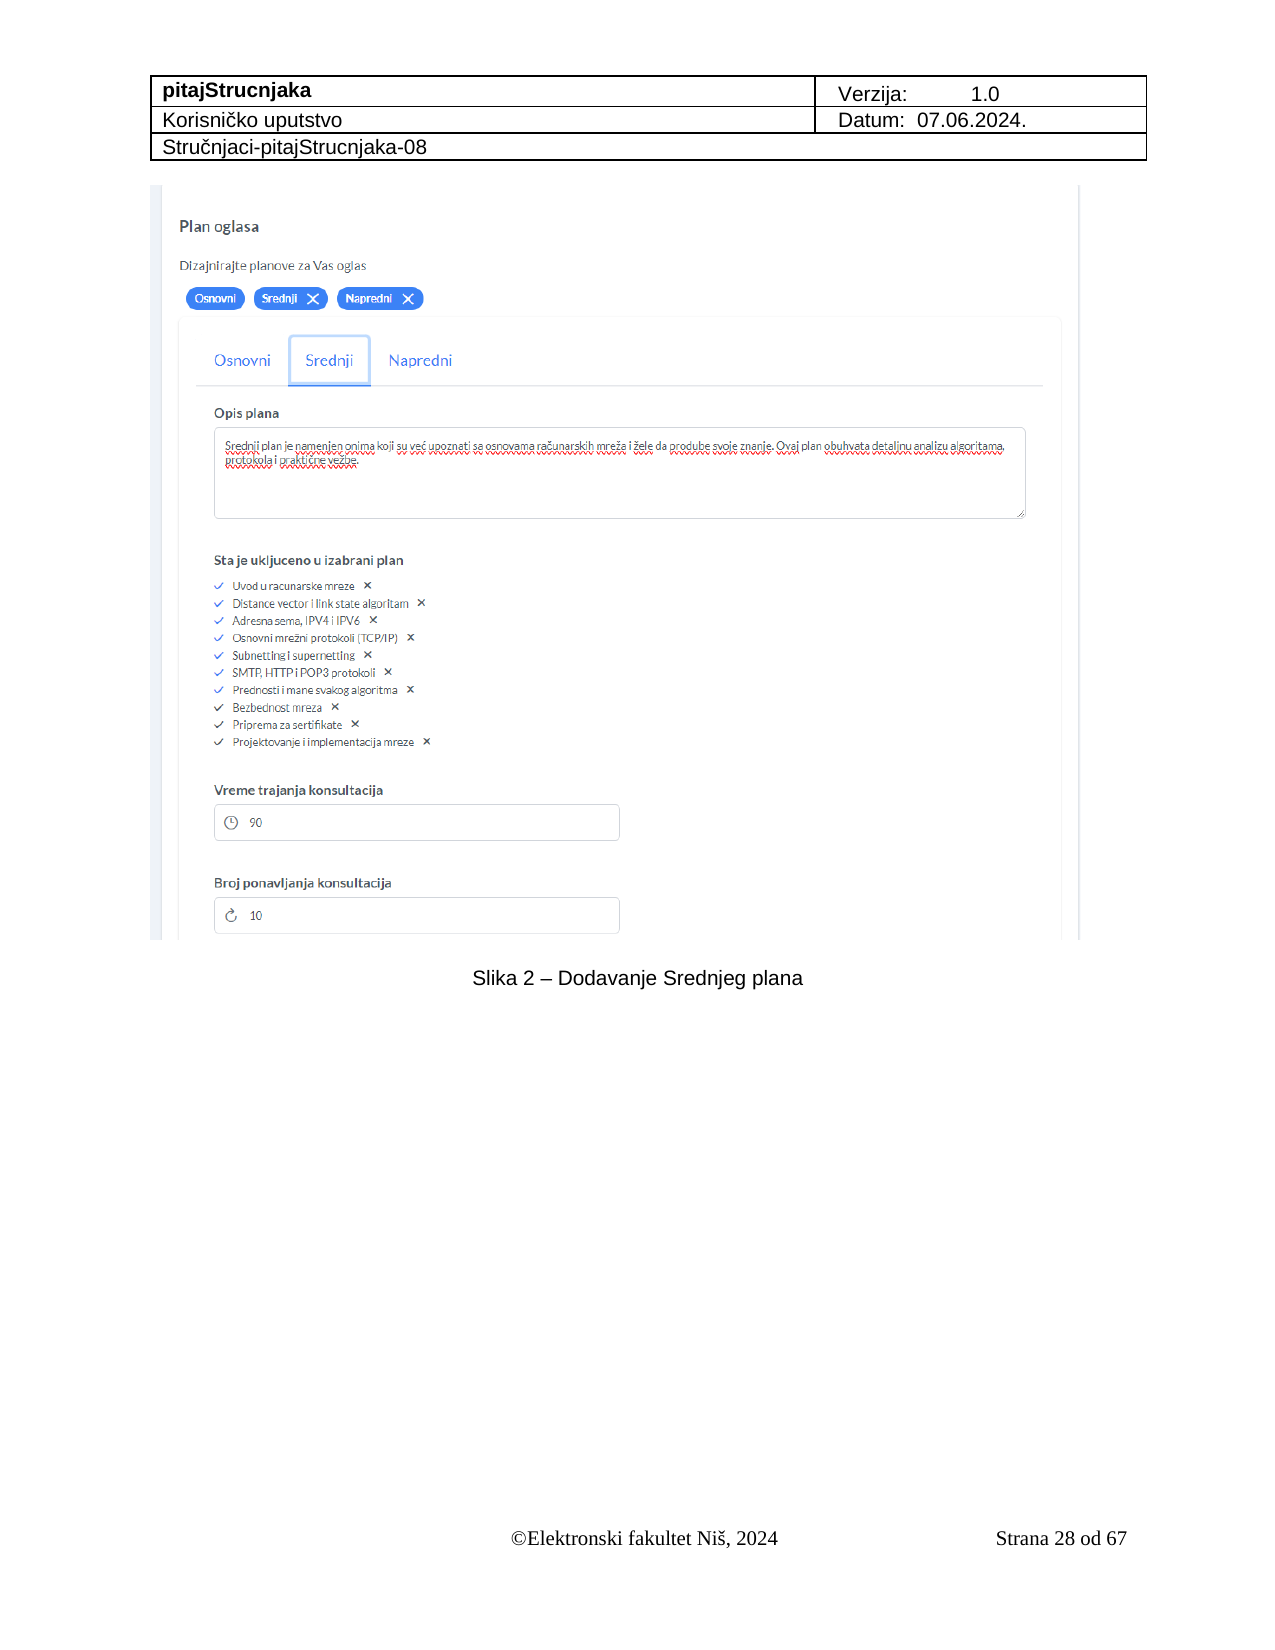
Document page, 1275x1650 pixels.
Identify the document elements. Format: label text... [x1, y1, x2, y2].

text Slika 2 – Dodavanje Srednjeg plana [150, 965, 1125, 990]
picture [150, 185, 1081, 940]
